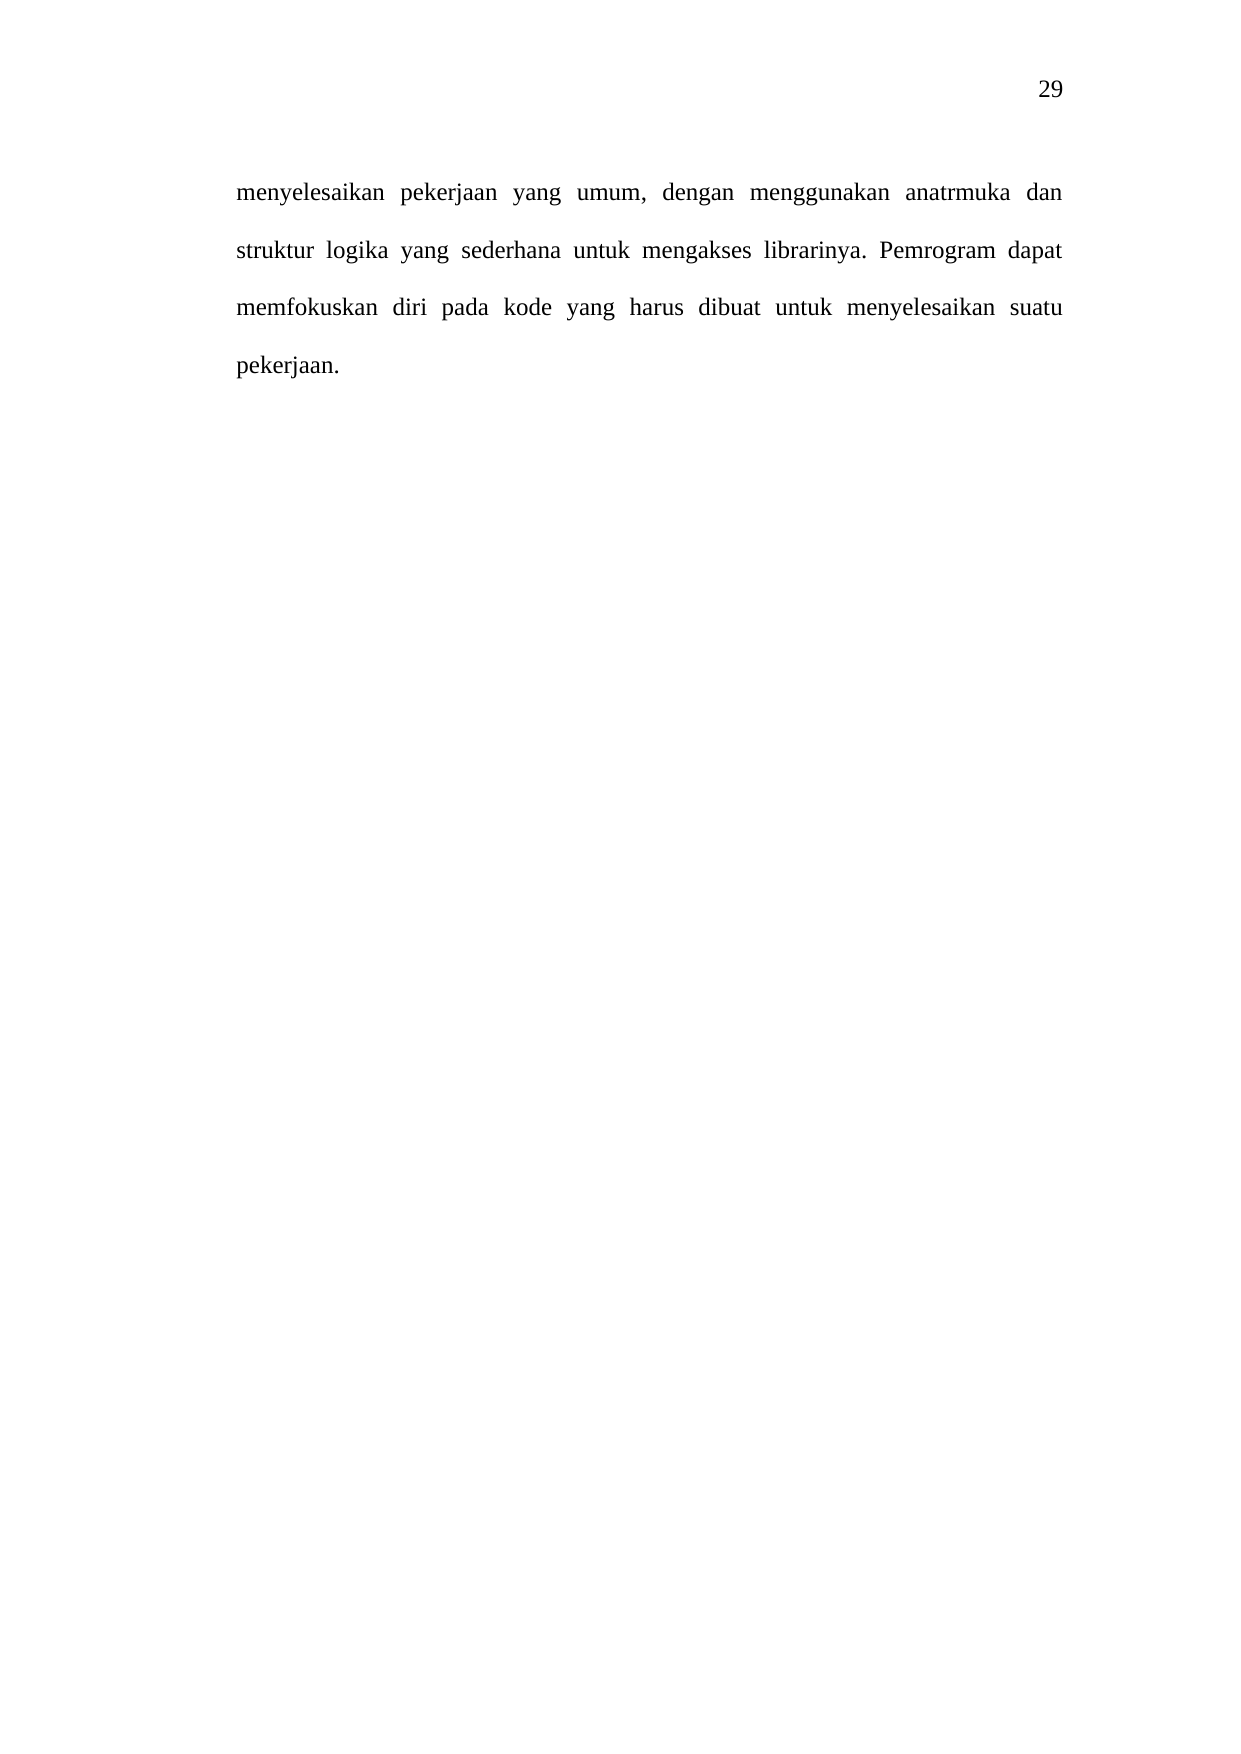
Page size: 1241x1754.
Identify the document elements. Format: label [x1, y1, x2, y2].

text [236, 177, 1063, 378]
